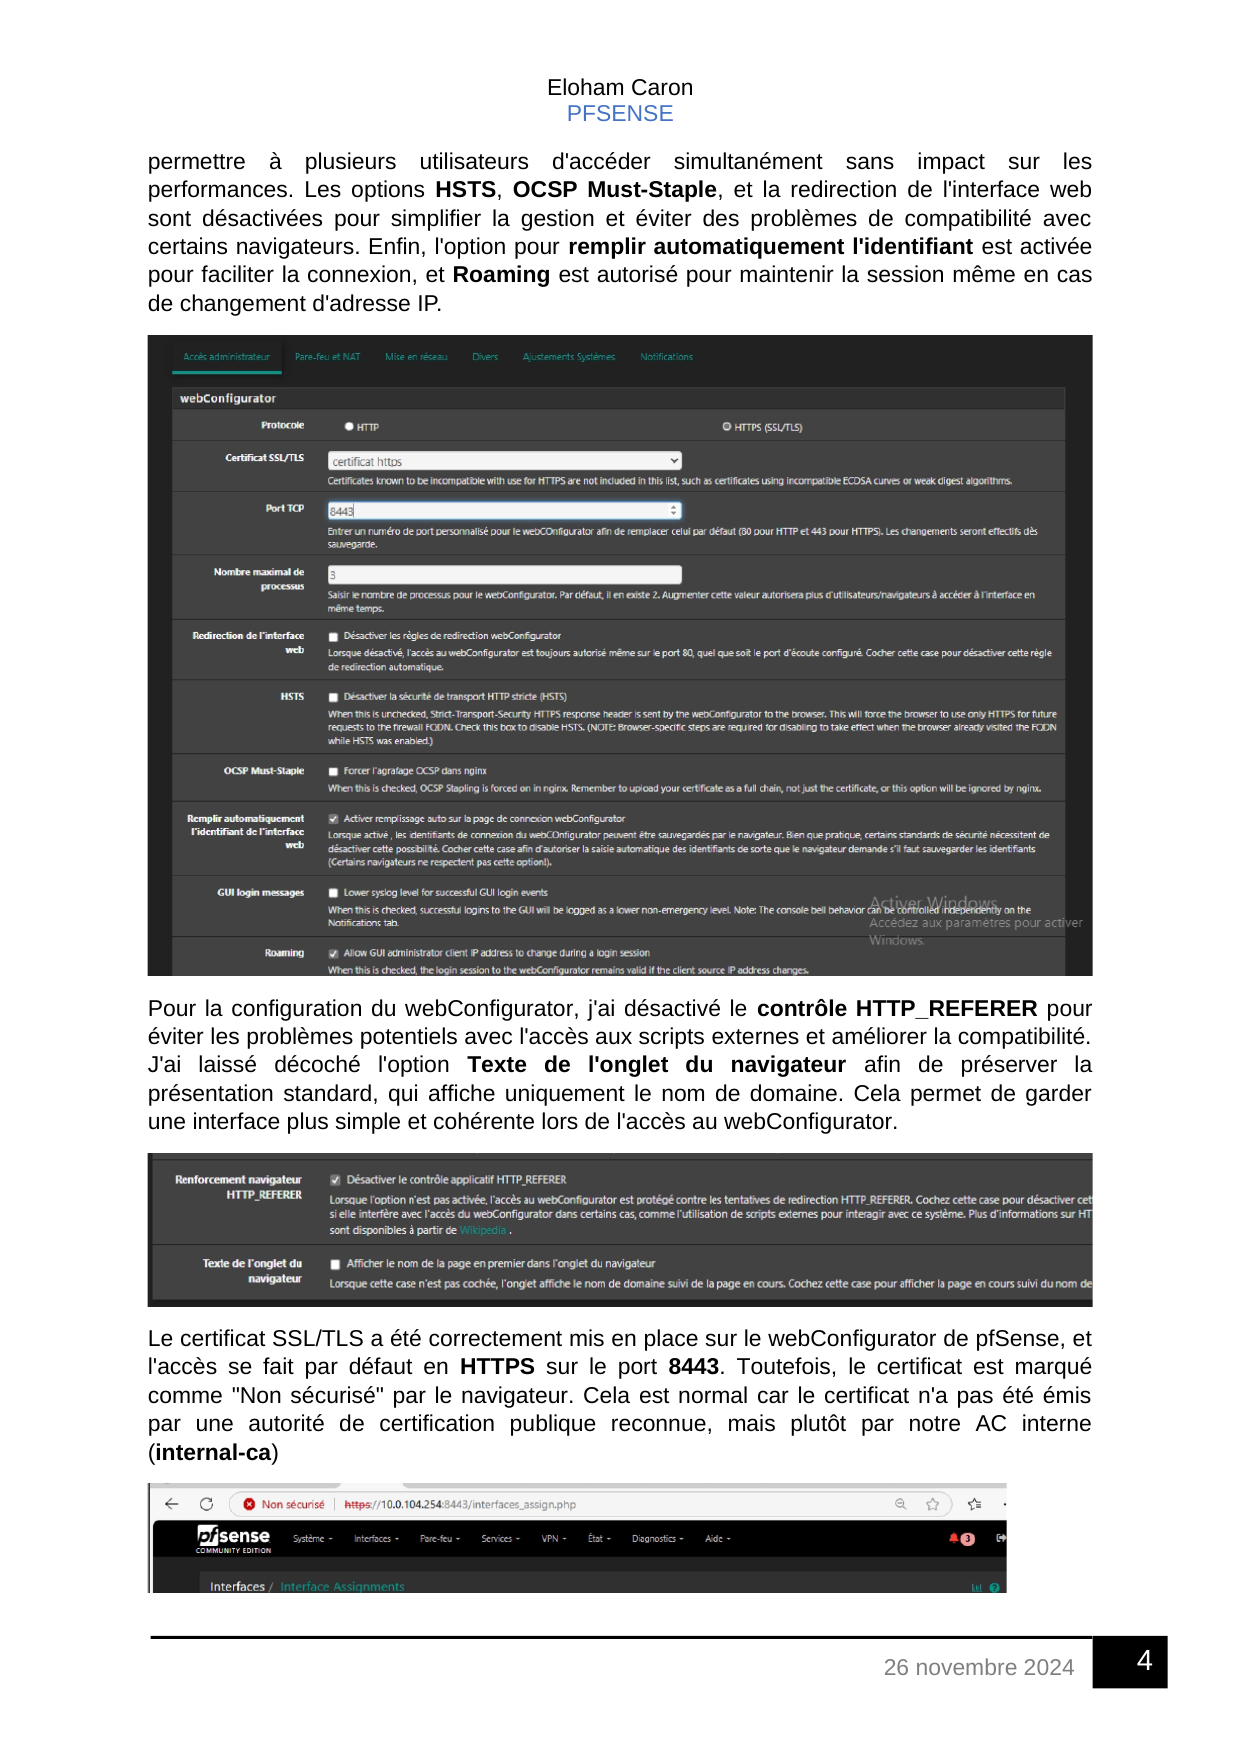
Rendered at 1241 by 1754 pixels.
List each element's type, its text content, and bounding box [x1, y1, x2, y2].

picture [147, 1483, 1007, 1593]
picture [147, 1153, 1093, 1307]
text Le certificat SSL/TLS a été correctement mis en place sur le webConfigurator de pfSense, et l'accès se fait par défaut en HTTPS sur le port 8443. Toutefois, le certificat est marqué comme "Non sécurisé" par le navigateur. Cela est normal car le certificat n'a pas été émis par une autorité de certification publique reconnue, mais plutôt par notre AC interne (internal-ca) [148, 1325, 1093, 1465]
text Pour la configuration du webConfigurator, j'ai désactivé le contrôle HTTP_REFERER pour éviter les problèmes potentiels avec l'accès aux scripts externes et améliorer la compatibilité. J'ai laissé décoché l'option Texte de l'onglet du navigateur afin de préserver la présentation standard, qui affiche uniquement le nom de domaine. Cela permet de garder une interface plus simple et cohérente lors de l'accès au webConfigurator. [148, 994, 1093, 1134]
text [148, 148, 1093, 316]
picture [147, 335, 1093, 976]
